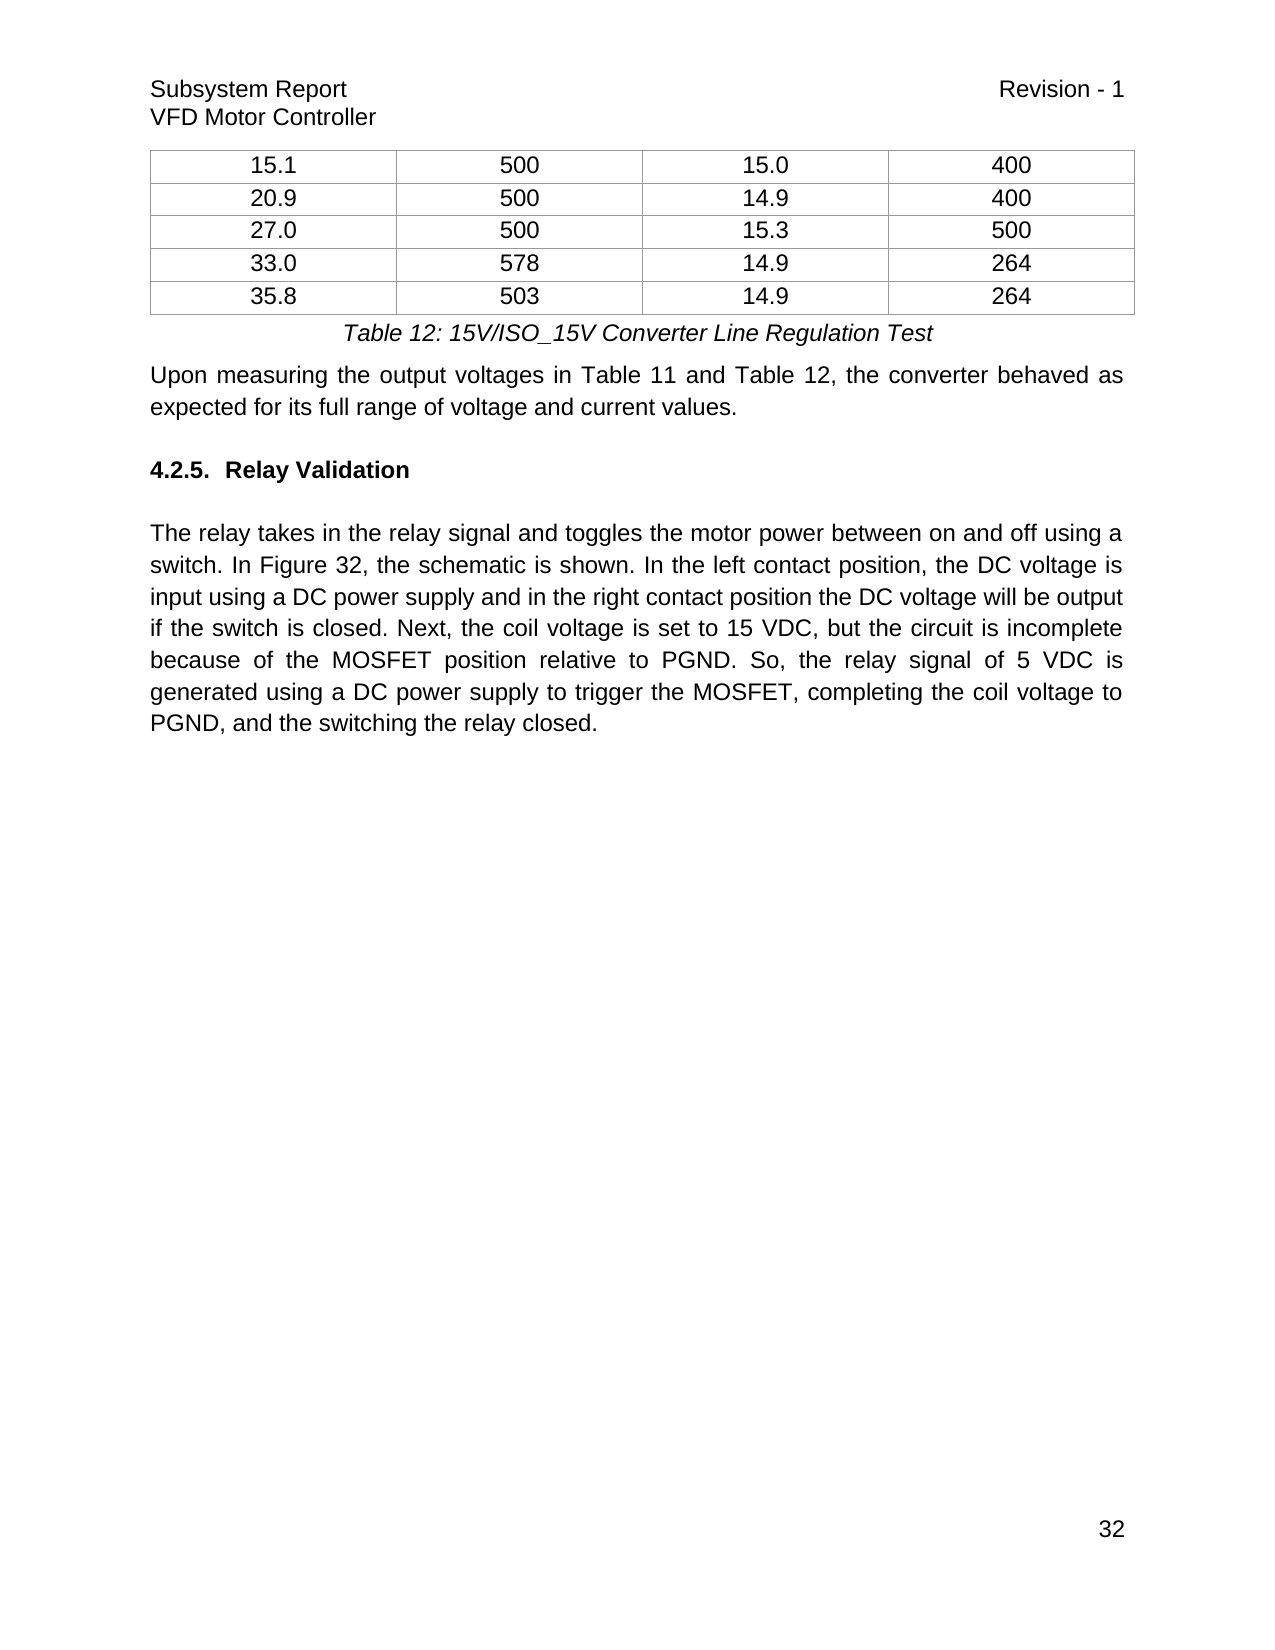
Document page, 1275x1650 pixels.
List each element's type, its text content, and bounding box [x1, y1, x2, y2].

table_cell 35.8 [151, 282, 396, 313]
table_cell 578 [397, 249, 642, 281]
table_cell 14.9 [643, 282, 888, 313]
table_cell 400 [889, 151, 1134, 183]
subtitle Relay Validation [150, 456, 1125, 484]
text The relay takes in the relay signal and toggles the motor power between on and off using a switch. In Figure 32, the schematic is shown. In the left contact position, the DC voltage is input using a DC power supply and in the right contact position the DC voltage will be output if the switch is closed. Next, the coil voltage is set to 15 VDC, but the circuit is incomplete because of the MOSFET position relative to PGND. So, the relay signal of 5 VDC is generated using a DC power supply to trigger the MOSFET, completing the coil voltage to PGND, and the switching the relay closed. [150, 488, 1125, 737]
table_cell 14.9 [643, 249, 888, 281]
table_cell 264 [889, 249, 1134, 281]
table_cell 15.0 [643, 151, 888, 183]
table_cell 33.0 [151, 249, 396, 281]
table_cell 400 [889, 184, 1134, 215]
table_cell 500 [397, 151, 642, 183]
table_cell 14.9 [643, 184, 888, 215]
table_cell 264 [889, 282, 1134, 313]
table_cell 20.9 [151, 184, 396, 215]
table_cell 15.1 [151, 151, 396, 183]
table_cell 500 [397, 216, 642, 248]
table_cell 500 [889, 216, 1134, 248]
table_cell 15.3 [643, 216, 888, 248]
text Upon measuring the output voltages in Table 11 and Table 12, the converter behaved as expected for its full range of voltage and current values. [150, 346, 1125, 420]
table_cell 500 [397, 184, 642, 215]
table_cell 503 [397, 282, 642, 313]
text Table : 15V/ISO_15V Converter Line Regulation Test [174, 319, 1104, 346]
table_cell 27.0 [151, 216, 396, 248]
